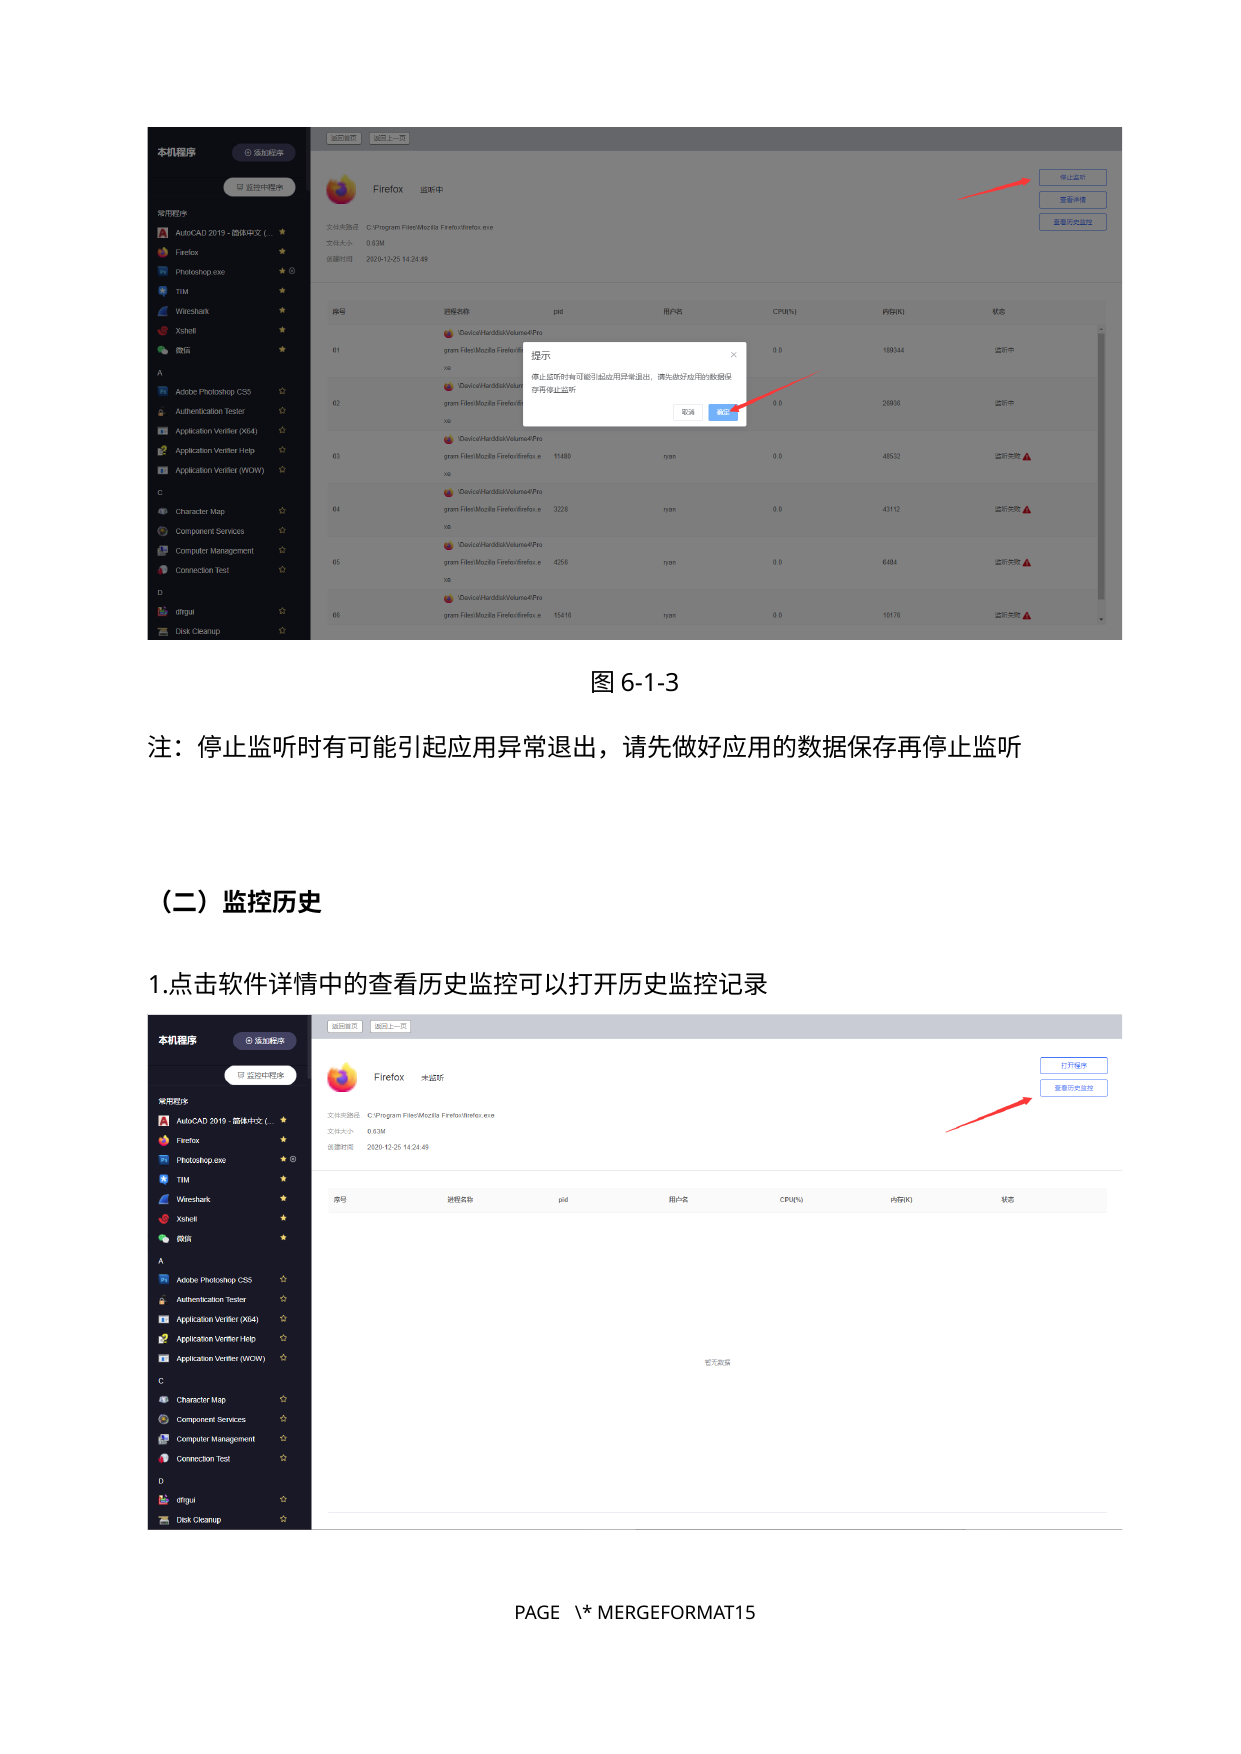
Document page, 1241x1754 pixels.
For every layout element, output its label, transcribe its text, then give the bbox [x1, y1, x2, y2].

text 1.点击软件详情中的查看历史监控可以打开历史监控记录 [148, 950, 1122, 1014]
picture [147, 1014, 1123, 1530]
picture [147, 127, 1123, 640]
text 图6-1-3 [148, 648, 1122, 713]
subtitle （二）监控历史 [148, 868, 1122, 933]
text 注：停止监听时有可能引起应用异常退出，请先做好应用的数据保存再停止监听 [148, 713, 1122, 778]
